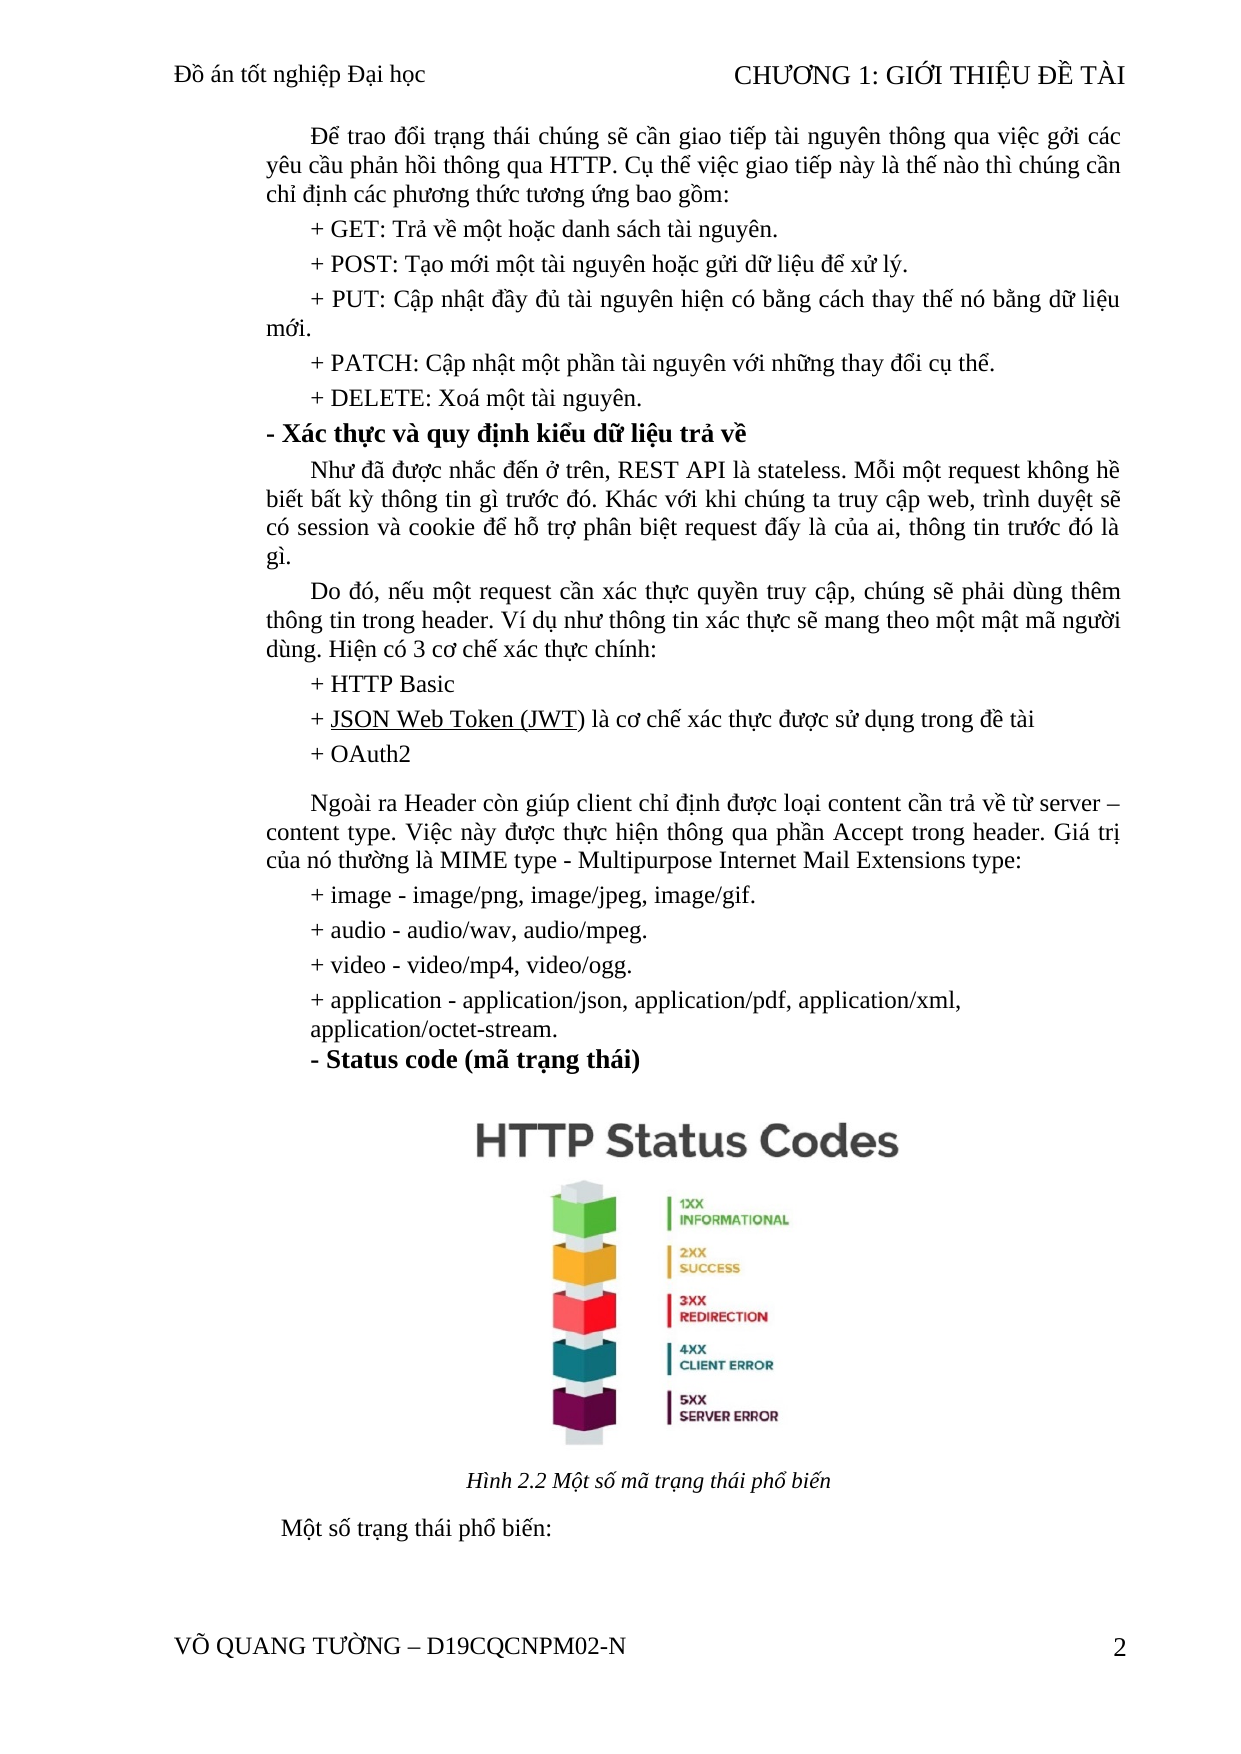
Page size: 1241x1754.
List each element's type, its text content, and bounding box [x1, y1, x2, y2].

text + POST: Tạo mới một tài nguyên hoặc gửi dữ liệu để xử lý. [266, 249, 1122, 278]
text Do đó, nếu một request cần xác thực quyền truy cập, chúng sẽ phải dùng thêm thông tin trong header. Ví dụ như thông tin xác thực sẽ mang theo một mật mã người dùng. Hiện có 3 cơ chế xác thực chính: [266, 576, 1122, 662]
text + PATCH: Cập nhật một phần tài nguyên với những thay đổi cụ thể. [266, 348, 1122, 376]
text Ngoài ra Header còn giúp client chỉ định được loại content cần trả về từ server – content type. Việc này được thực hiện thông qua phần Accept trong header. Giá trị của nó thường là MIME type - Multipurpose Internet Mail Extensions type: [266, 788, 1122, 874]
picture [343, 1080, 1030, 1461]
text Một số trạng thái phổ biến: [281, 1513, 1122, 1541]
text + DELETE: Xoá một tài nguyên. [266, 383, 1122, 411]
text + PUT: Cập nhật đầy đủ tài nguyên hiện có bằng cách thay thế nó bằng dữ liệu mới. [266, 284, 1122, 341]
text Hình 2.2 Một số mã trạng thái phổ biến [177, 1467, 1122, 1493]
text + video - video/mp4, video/ogg. [310, 951, 1122, 979]
text Như đã được nhắc đến ở trên, REST API là stateless. Mỗi một request không hề biết bất kỳ thông tin gì trước đó. Khác với khi chúng ta truy cập web, trình duyệt sẽ có session và cookie để hỗ trợ phân biệt request đấy là của ai, thông tin trước đó là gì. [266, 455, 1122, 570]
text + HTTP Basic [310, 669, 1122, 697]
text + image - image/png, image/jpeg, image/gif. [310, 881, 1122, 909]
text + JSON Web Token (JWT) là cơ chế xác thực được sử dụng trong đề tài [310, 704, 1122, 732]
text + GET: Trả về một hoặc danh sách tài nguyên. [266, 214, 1122, 243]
text + application - application/json, application/pdf, application/xml, application/octet-stream. - Status code (mã trạng thái) [310, 986, 1122, 1074]
text Để trao đổi trạng thái chúng sẽ cần giao tiếp tài nguyên thông qua việc gởi các yêu cầu phản hồi thông qua HTTP. Cụ thể việc giao tiếp này là thế nào thì chúng cần chỉ định các phương thức tương ứng bao gồm: [266, 121, 1122, 208]
text + OAuth2 [310, 739, 1122, 767]
text + audio - audio/wav, audio/mpeg. [310, 916, 1122, 944]
text - Xác thực và quy định kiểu dữ liệu trả về [207, 418, 1122, 449]
